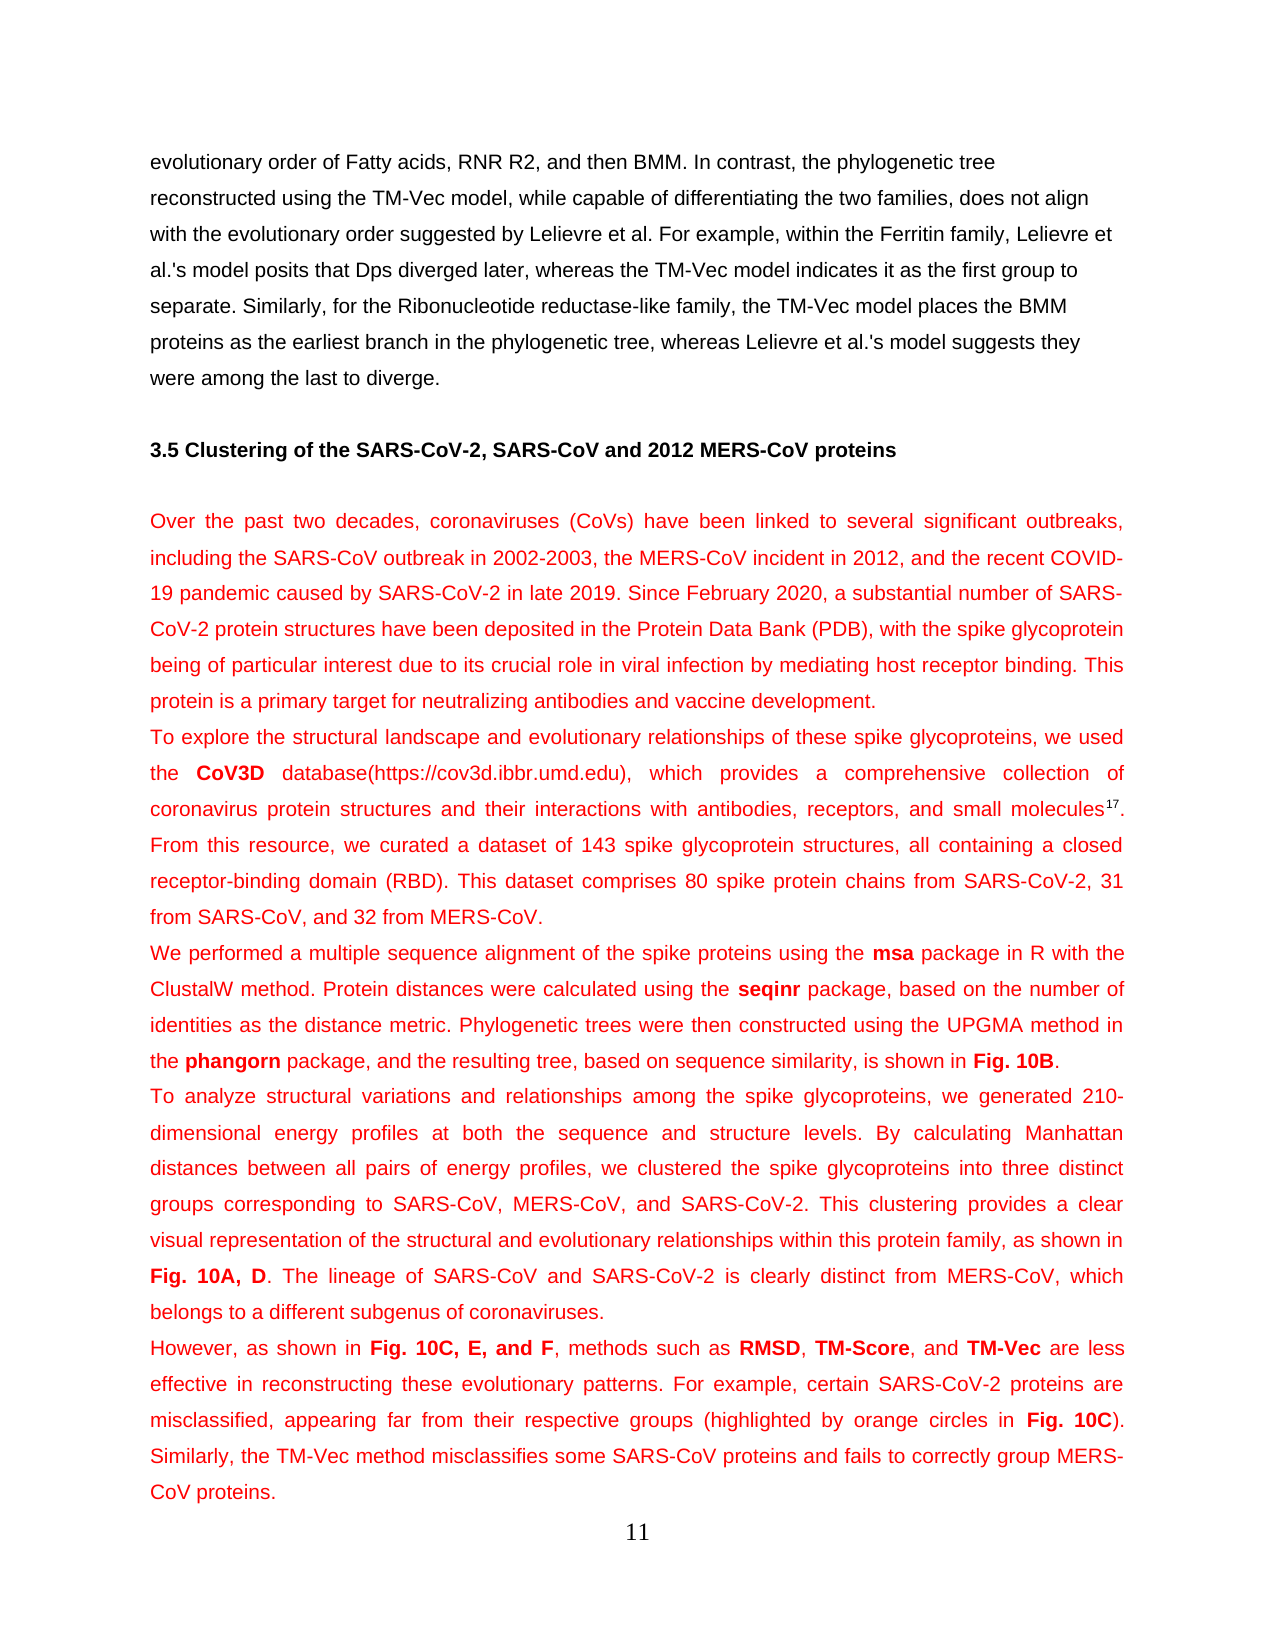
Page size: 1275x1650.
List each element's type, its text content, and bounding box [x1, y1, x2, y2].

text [150, 150, 1125, 389]
text To analyze structural variations and relationships among the spike glycoproteins, we generated 210-dimensional energy profiles at both the sequence and structure levels. By calculating Manhattan distances between all pairs of energy profiles, we clustered the spike glycoproteins into three distinct groups corresponding to SARS-CoV, MERS-CoV, and SARS-CoV-2. This clustering provides a clear visual representation of the structural and evolutionary relationships within this protein family, as shown in Fig. 10A, D. The lineage of SARS-CoV and SARS-CoV-2 is clearly distinct from MERS-CoV, which belongs to a different subgenus of coronaviruses. [150, 1084, 1125, 1324]
text However, as shown in Fig. 10C, E, and F, methods such as RMSD, TM-Score, and TM-Vec are less effective in reconstructing these evolutionary patterns. For example, certain SARS-CoV-2 proteins are misclassified, appearing far from their respective groups (highlighted by orange circles in Fig. 10C). Similarly, the TM-Vec method misclassifies some SARS-CoV proteins and fails to correctly group MERS-CoV proteins. [150, 1336, 1125, 1504]
text Over the past two decades, coronaviruses (CoVs) have been linked to several significant outbreaks, including the SARS-CoV outbreak in 2002-2003, the MERS-CoV incident in 2012, and the recent COVID-19 pandemic caused by SARS-CoV-2 in late 2019. Since February 2020, a substantial number of SARS-CoV-2 protein structures have been deposited in the Protein Data Bank (PDB), with the spike glycoprotein being of particular interest due to its crucial role in viral infection by mediating host receptor binding. This protein is a primary target for neutralizing antibodies and vaccine development. [150, 509, 1125, 713]
text We performed a multiple sequence alignment of the spike proteins using the msa package in R with the ClustalW method. Protein distances were calculated using the seqinr package, based on the number of identities as the distance metric. Phylogenetic trees were then constructed using the UPGMA method in the phangorn package, and the resulting tree, based on sequence similarity, is shown in Fig. 10B. [150, 941, 1125, 1072]
text 3.5 Clustering of the SARS-CoV-2, SARS-CoV and 2012 MERS-CoV proteins [150, 437, 1125, 461]
text To explore the structural landscape and evolutionary relationships of these spike glycoproteins, we used the CoV3D database(https://cov3d.ibbr.umd.edu), which provides a comprehensive collection of coronavirus protein structures and their interactions with antibodies, receptors, and small molecules17. From this resource, we curated a dataset of 143 spike glycoprotein structures, all containing a closed receptor-binding domain (RBD). This dataset comprises 80 spike protein chains from SARS-CoV-2, 31 from SARS-CoV, and 32 from MERS-CoV. [150, 725, 1125, 929]
